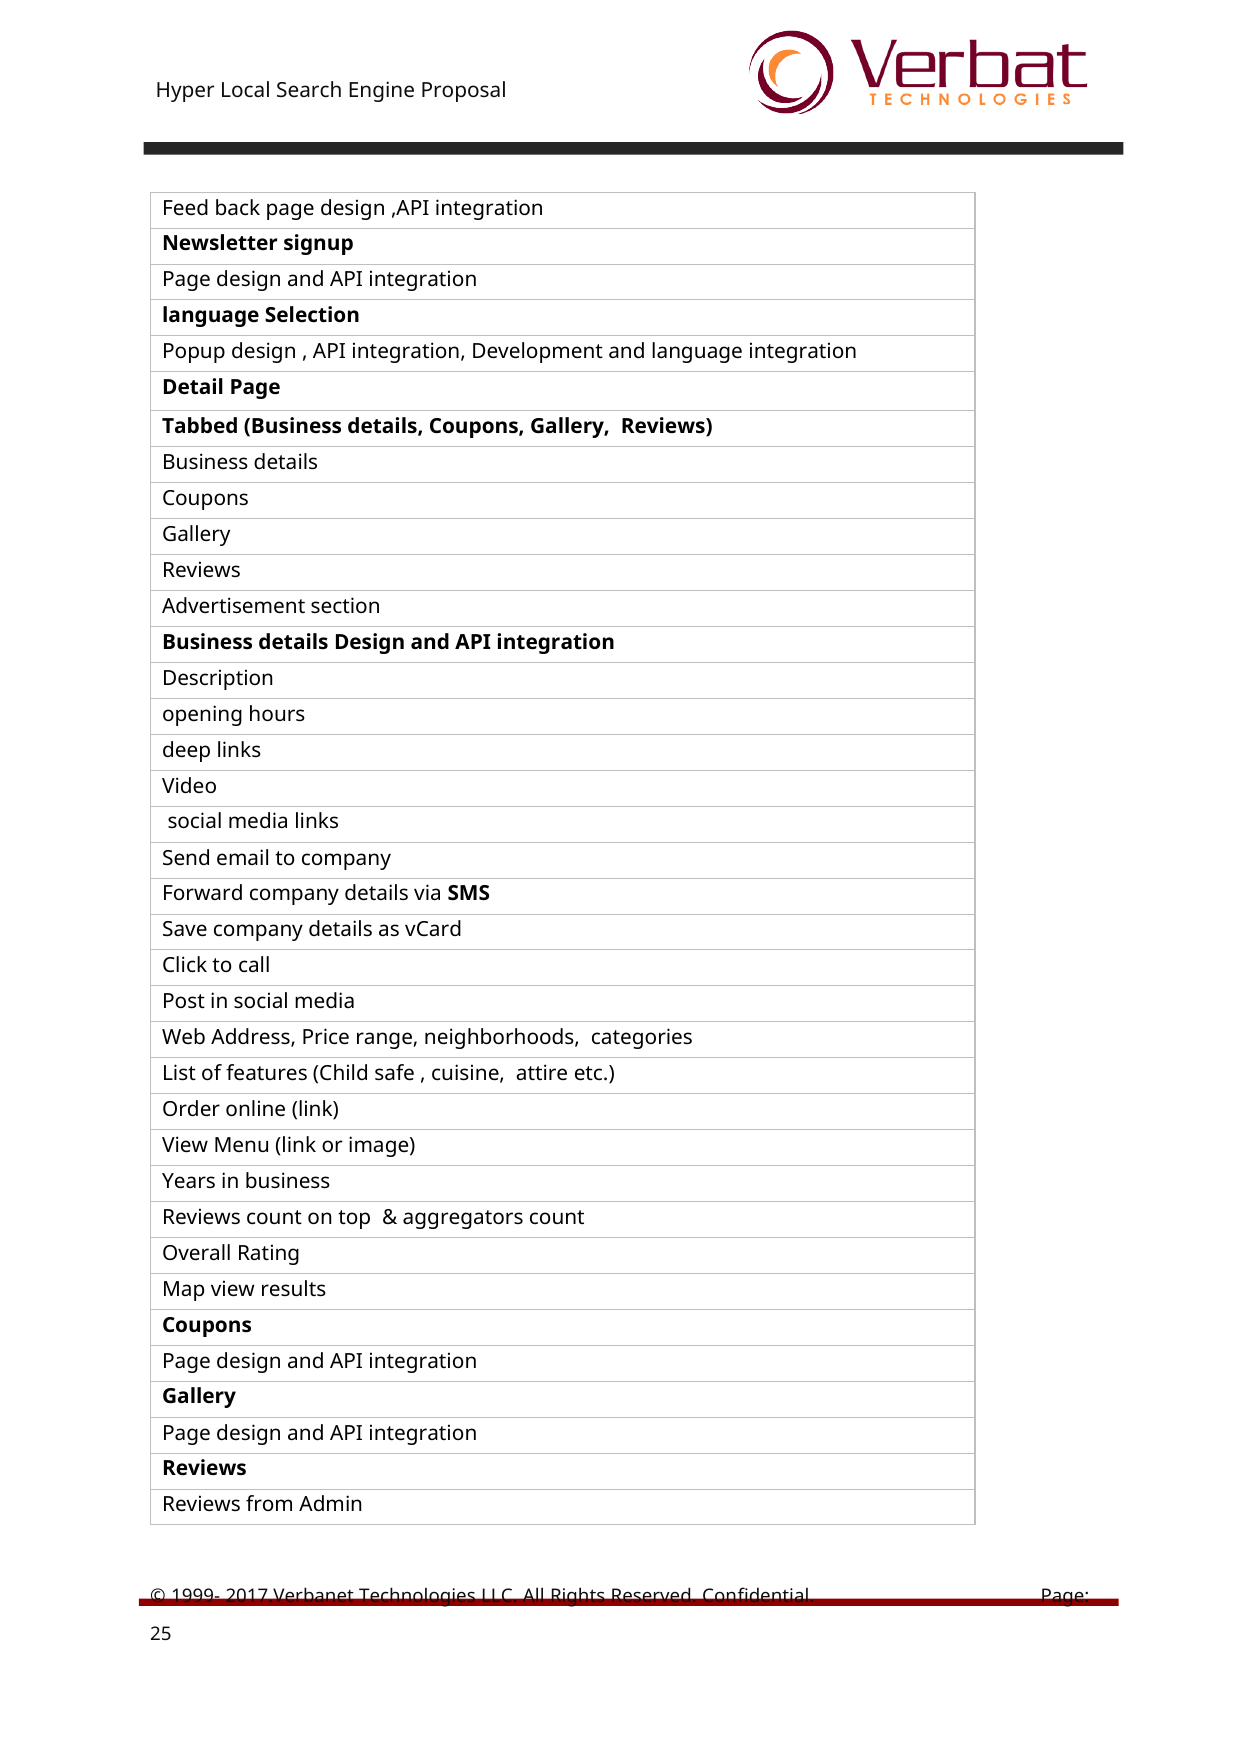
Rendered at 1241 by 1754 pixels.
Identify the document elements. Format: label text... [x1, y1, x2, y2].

table_cell Business details [151, 447, 974, 482]
table_cell Page design and API integration [151, 1346, 974, 1381]
table_cell deep links [151, 735, 974, 770]
table_cell Order online (link) [151, 1094, 974, 1129]
table_cell Description [151, 663, 974, 698]
table_cell language Selection [151, 300, 974, 335]
table_cell Overall Rating [151, 1238, 974, 1273]
table_cell Reviews from Admin [151, 1490, 974, 1524]
table_cell Page design and API integration [151, 265, 974, 299]
table_cell Advertisement section [151, 591, 974, 626]
table_cell Coupons [151, 1310, 974, 1345]
table_cell Click to call [151, 950, 974, 985]
table_cell social media links [151, 807, 974, 842]
table_cell Reviews [151, 1454, 974, 1488]
table_cell Tabbed (Business details, Coupons, Gallery, Reviews) [151, 411, 974, 446]
table_cell Gallery [151, 1382, 974, 1417]
table_cell Page design and API integration [151, 1418, 974, 1452]
table_cell List of features (Child safe , cuisine, attire etc.) [151, 1058, 974, 1093]
table_cell Popup design , API integration, Development and language integration [151, 336, 974, 371]
table_cell Detail Page [151, 372, 974, 410]
table_cell Video [151, 771, 974, 806]
table_cell Map view results [151, 1274, 974, 1309]
table_cell Years in business [151, 1166, 974, 1201]
table_cell Send email to company [151, 843, 974, 877]
table_cell Gallery [151, 519, 974, 554]
picture [745, 26, 1089, 114]
table_cell opening hours [151, 699, 974, 734]
table_cell Feed back page design ,API integration [151, 193, 974, 227]
table_cell Reviews [151, 555, 974, 590]
table_cell Business details Design and API integration [151, 627, 974, 662]
table_cell Coupons [151, 483, 974, 518]
table_cell Web Address, Price range, neighborhoods, categories [151, 1022, 974, 1057]
table_cell Save company details as vCard [151, 915, 974, 949]
table_cell Post in social media [151, 986, 974, 1021]
table_cell View Menu (link or image) [151, 1130, 974, 1165]
table_cell Forward company details via SMS [151, 879, 974, 913]
table_cell Newsletter signup [151, 229, 974, 263]
table_cell Reviews count on top & aggregators count [151, 1202, 974, 1237]
